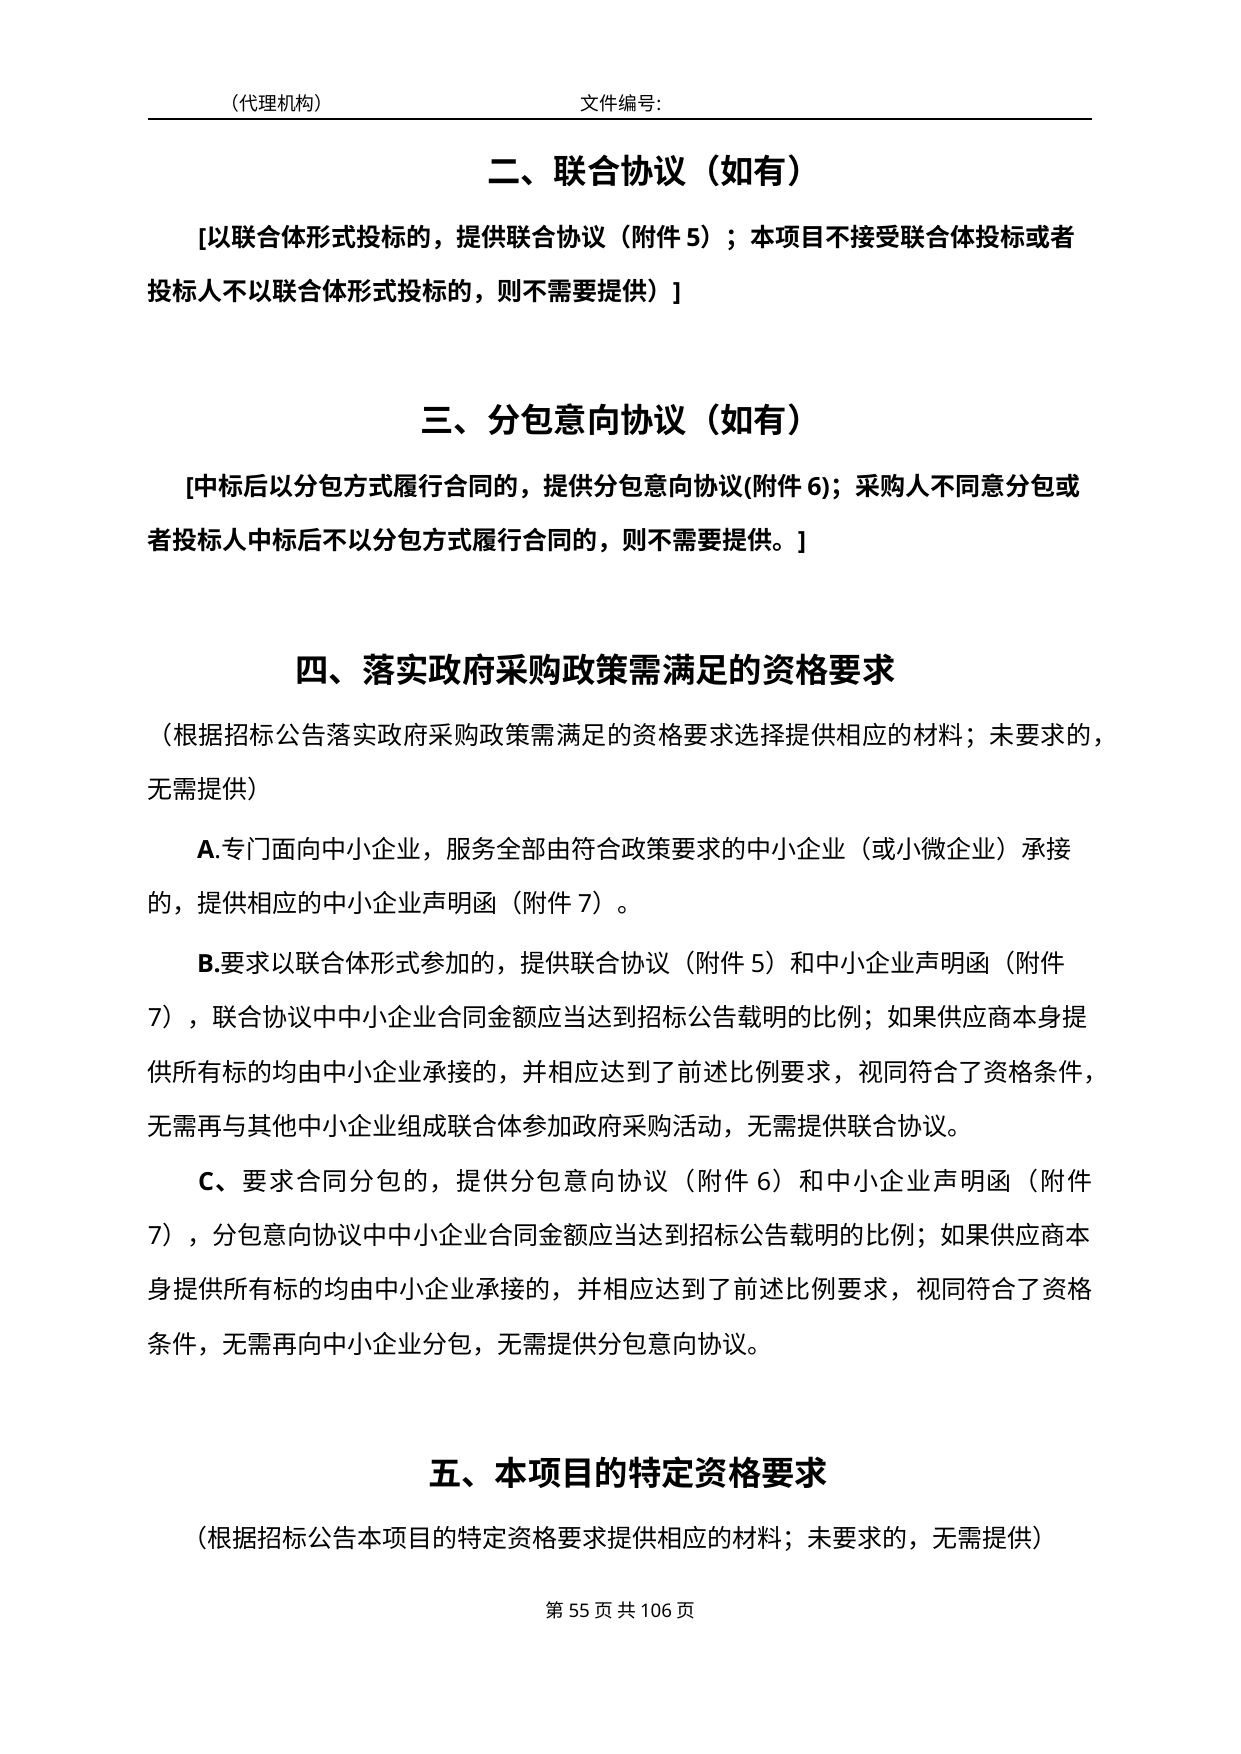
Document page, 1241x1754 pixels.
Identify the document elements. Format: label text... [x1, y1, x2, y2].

text （根据招标公告落实政府采购政策需满足的资格要求选择提供相应的材料；未要求的，无需提供） [148, 716, 1092, 806]
text 四、落实政府采购政策需满足的资格要求 [148, 643, 1042, 692]
text [以联合体形式投标的，提供联合协议（附件5）；本项目不接受联合体投标或者投标人不以联合体形式投标的，则不需要提供）] [148, 217, 1092, 308]
text [中标后以分包方式履行合同的，提供分包意向协议(附件6)；采购人不同意分包或者投标人中标后不以分包方式履行合同的，则不需要提供。] [148, 466, 1092, 557]
text C、要求合同分包的，提供分包意向协议（附件6）和中小企业声明函（附件7），分包意向协议中中小企业合同金额应当达到招标公告载明的比例；如果供应商本身提供所有标的均由中小企业承接的，并相应达到了前述比例要求，视同符合了资格条件，无需再向中小企业分包，无需提供分包意向协议。 [148, 1161, 1092, 1360]
text 五、本项目的特定资格要求 [163, 1447, 1092, 1495]
text 三、分包意向协议（如有） [148, 394, 1092, 442]
text B.要求以联合体形式参加的，提供联合协议（附件5）和中小企业声明函（附件7），联合协议中中小企业合同金额应当达到招标公告载明的比例；如果供应商本身提供所有标的均由中小企业承接的，并相应达到了前述比例要求，视同符合了资格条件，无需再与其他中小企业组成联合体参加政府采购活动，无需提供联合协议。 [148, 943, 1092, 1143]
text A.专门面向中小企业，服务全部由符合政策要求的中小企业（或小微企业）承接的，提供相应的中小企业声明函（附件7）。 [148, 829, 1092, 920]
text 二、联合协议（如有） [148, 145, 1092, 193]
text （根据招标公告本项目的特定资格要求提供相应的材料；未要求的，无需提供） [148, 1519, 1092, 1555]
